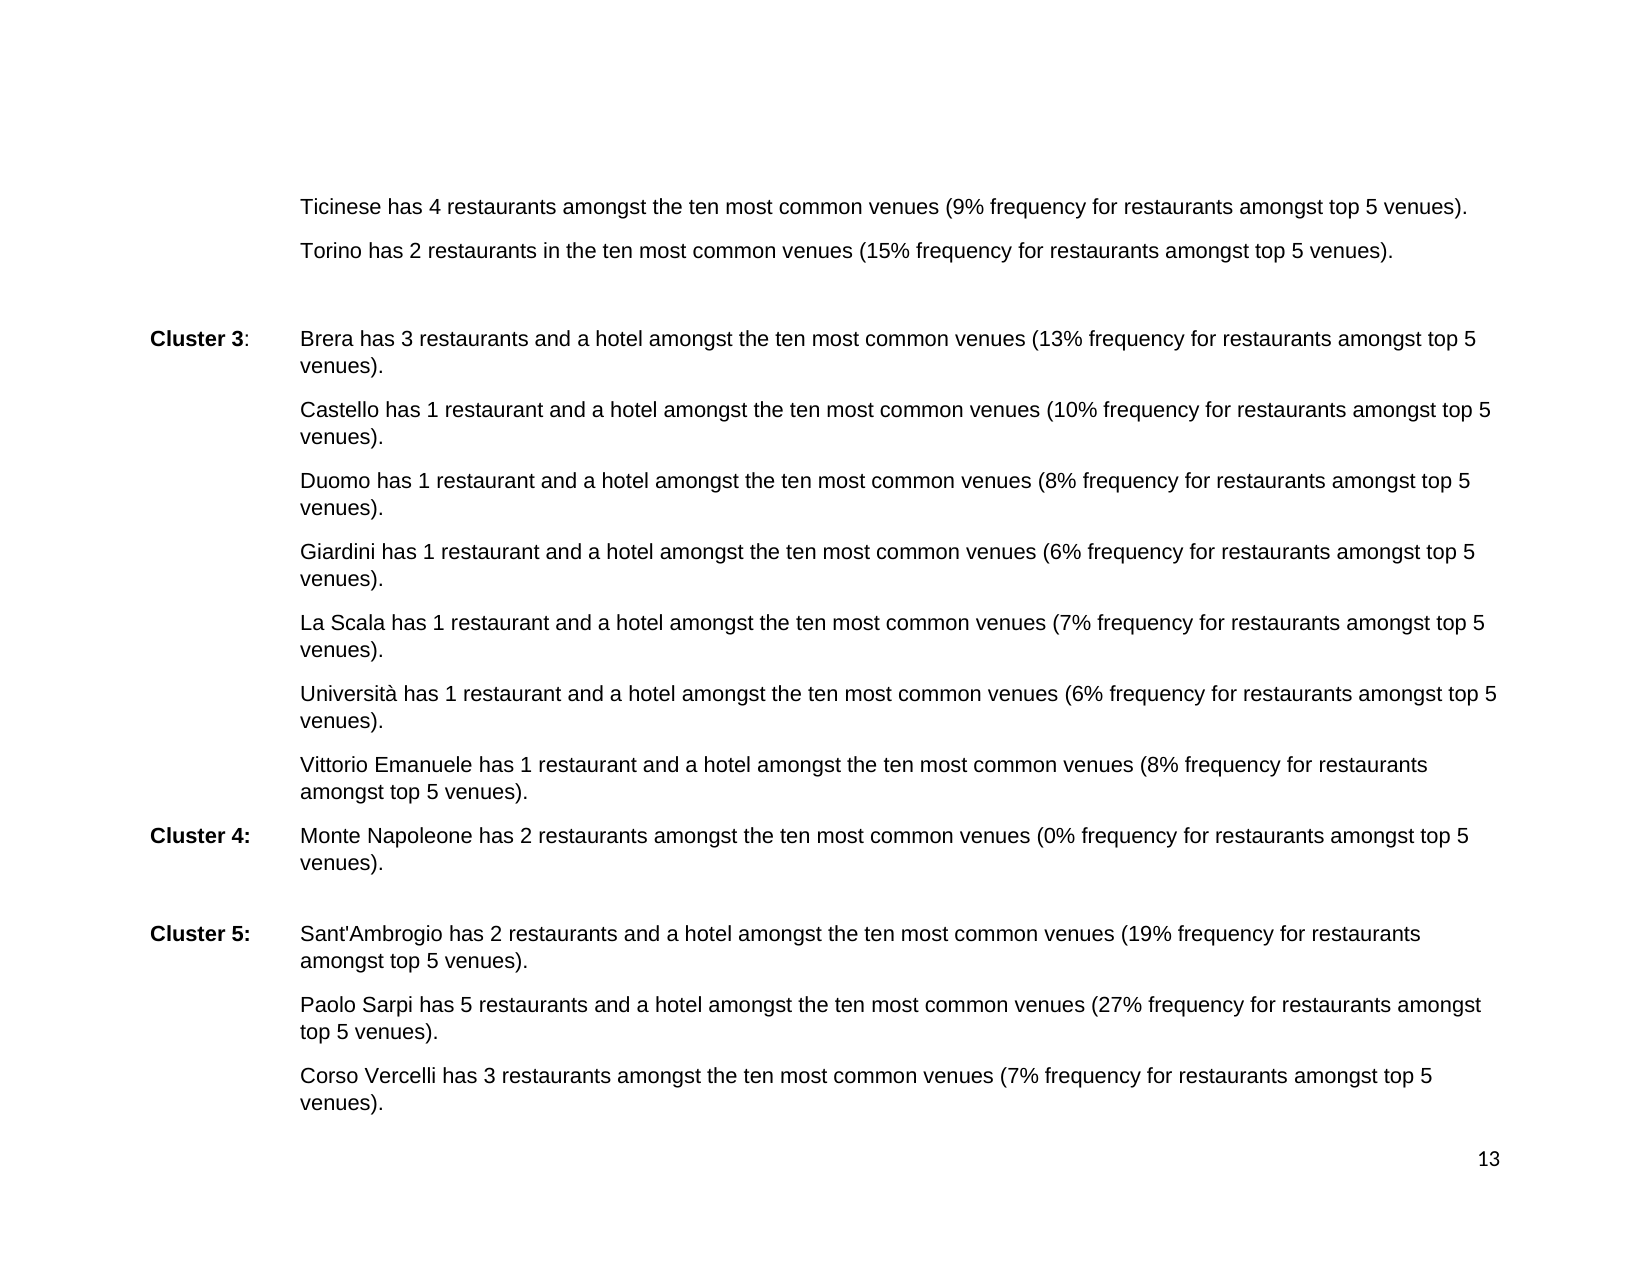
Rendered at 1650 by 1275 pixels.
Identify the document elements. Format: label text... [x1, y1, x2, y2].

text Corso Vercelli has 3 restaurants amongst the ten most common venues (7% frequency for restaurants amongst top 5 venues). [300, 1063, 1500, 1115]
text Ticinese has 4 restaurants amongst the ten most common venues (9% frequency for restaurants amongst top 5 venues). [225, 194, 1500, 219]
text Cluster 3: Brera has 3 restaurants and a hotel amongst the ten most common venues (13% frequency for restaurants amongst top 5 venues). [150, 325, 1500, 378]
text Duomo has 1 restaurant and a hotel amongst the ten most common venues (8% frequency for restaurants amongst top 5 venues). [300, 467, 1500, 520]
text Cluster 5: Sant'Ambrogio has 2 restaurants and a hotel amongst the ten most common venues (19% frequency for restaurants amongst top 5 venues). [150, 921, 1500, 973]
subtitle Cluster 4: Monte Napoleone has 2 restaurants amongst the ten most common venues (0% frequency for restaurants amongst top 5 venues). [150, 823, 1500, 875]
text Università has 1 restaurant and a hotel amongst the ten most common venues (6% frequency for restaurants amongst top 5 venues). [300, 681, 1500, 733]
text La Scala has 1 restaurant and a hotel amongst the ten most common venues (7% frequency for restaurants amongst top 5 venues). [300, 609, 1500, 662]
text Paolo Sarpi has 5 restaurants and a hotel amongst the ten most common venues (27% frequency for restaurants amongst top 5 venues). [300, 992, 1500, 1044]
text Giardini has 1 restaurant and a hotel amongst the ten most common venues (6% frequency for restaurants amongst top 5 venues). [300, 538, 1500, 591]
text Torino has 2 restaurants in the ten most common venues (15% frequency for restaurants amongst top 5 venues). [225, 238, 1500, 263]
text Castello has 1 restaurant and a hotel amongst the ten most common venues (10% frequency for restaurants amongst top 5 venues). [300, 396, 1500, 449]
text Vittorio Emanuele has 1 restaurant and a hotel amongst the ten most common venues (8% frequency for restaurants amongst top 5 venues). [300, 752, 1500, 804]
